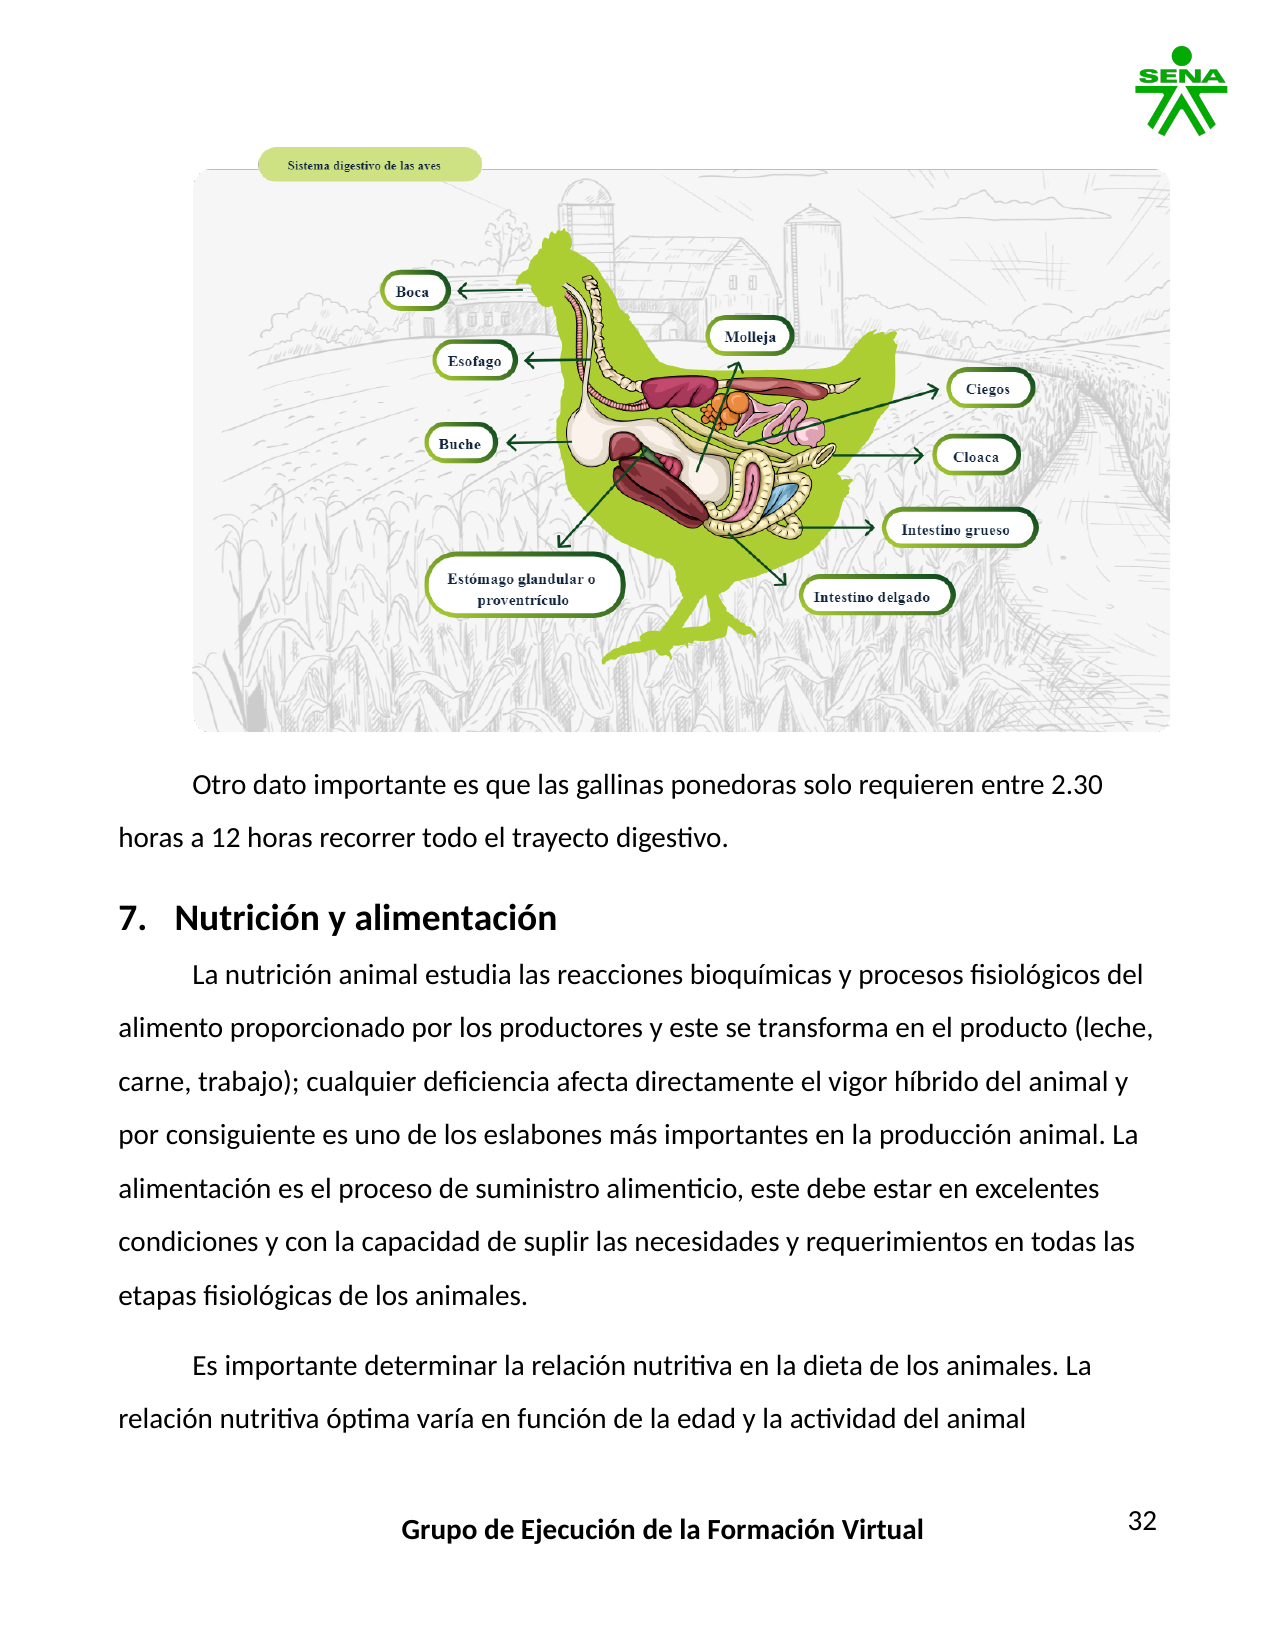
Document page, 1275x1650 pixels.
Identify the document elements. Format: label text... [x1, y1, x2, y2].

picture [192, 147, 1171, 732]
picture [1135, 46, 1228, 136]
subtitle Nutrición y alimentación [118, 894, 1157, 939]
text La nutrición animal estudia las reacciones bioquímicas y procesos fisiológicos del alimento proporcionado por los productores y este se transforma en el producto (leche, carne, trabajo); cualquier deficiencia afecta directamente el vigor híbrido del animal y por consiguiente es uno de los eslabones más importantes en la producción animal. La alimentación es el proceso de suministro alimenticio, este debe estar en excelentes condiciones y con la capacidad de suplir las necesidades y requerimientos en todas las etapas fisiológicas de los animales. [118, 956, 1157, 1312]
text Otro dato importante es que las gallinas ponedoras solo requieren entre 2.30 horas a 12 horas recorrer todo el trayecto digestivo. [118, 766, 1157, 855]
